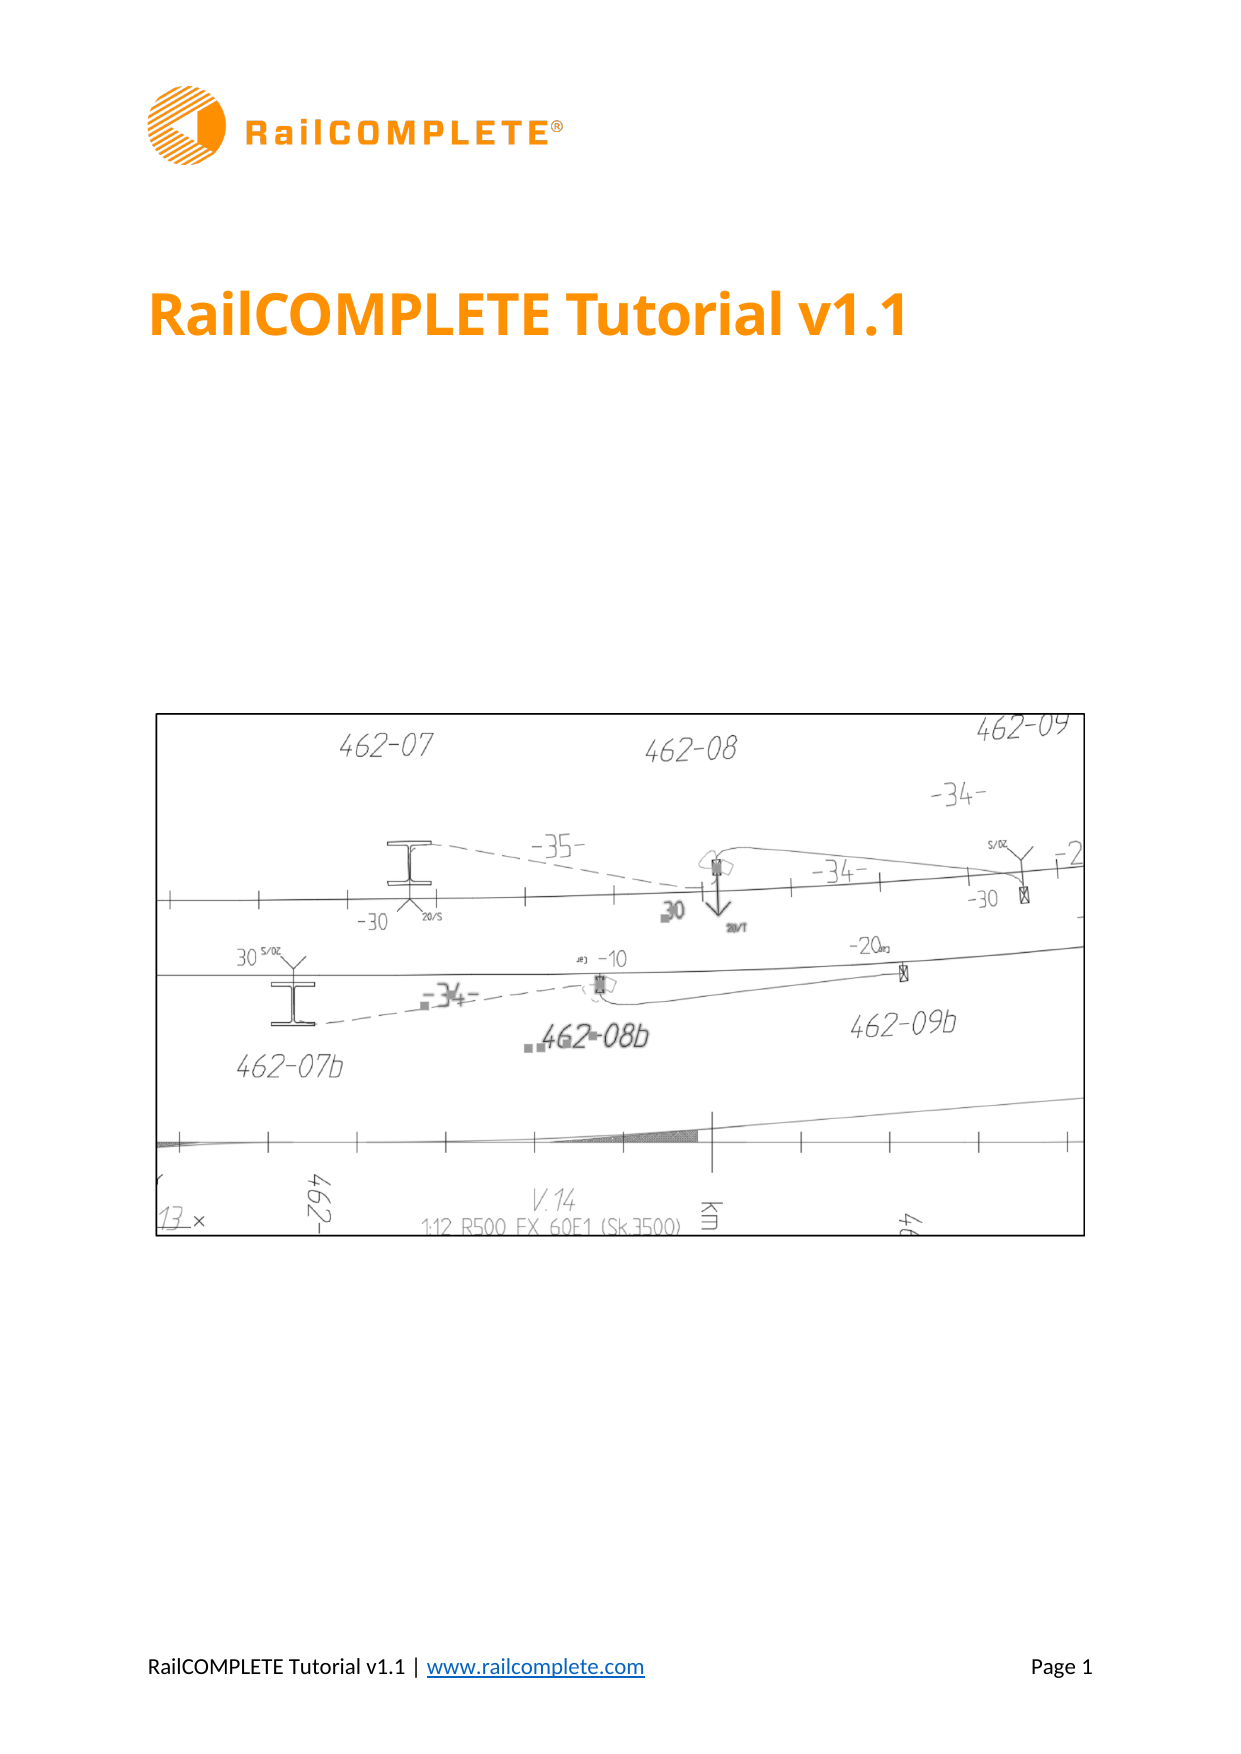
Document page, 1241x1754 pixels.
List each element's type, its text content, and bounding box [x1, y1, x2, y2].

picture [147, 86, 573, 165]
title RailCOMPLETE Tutorial v1.1 [148, 273, 1093, 352]
picture [147, 706, 1093, 1245]
